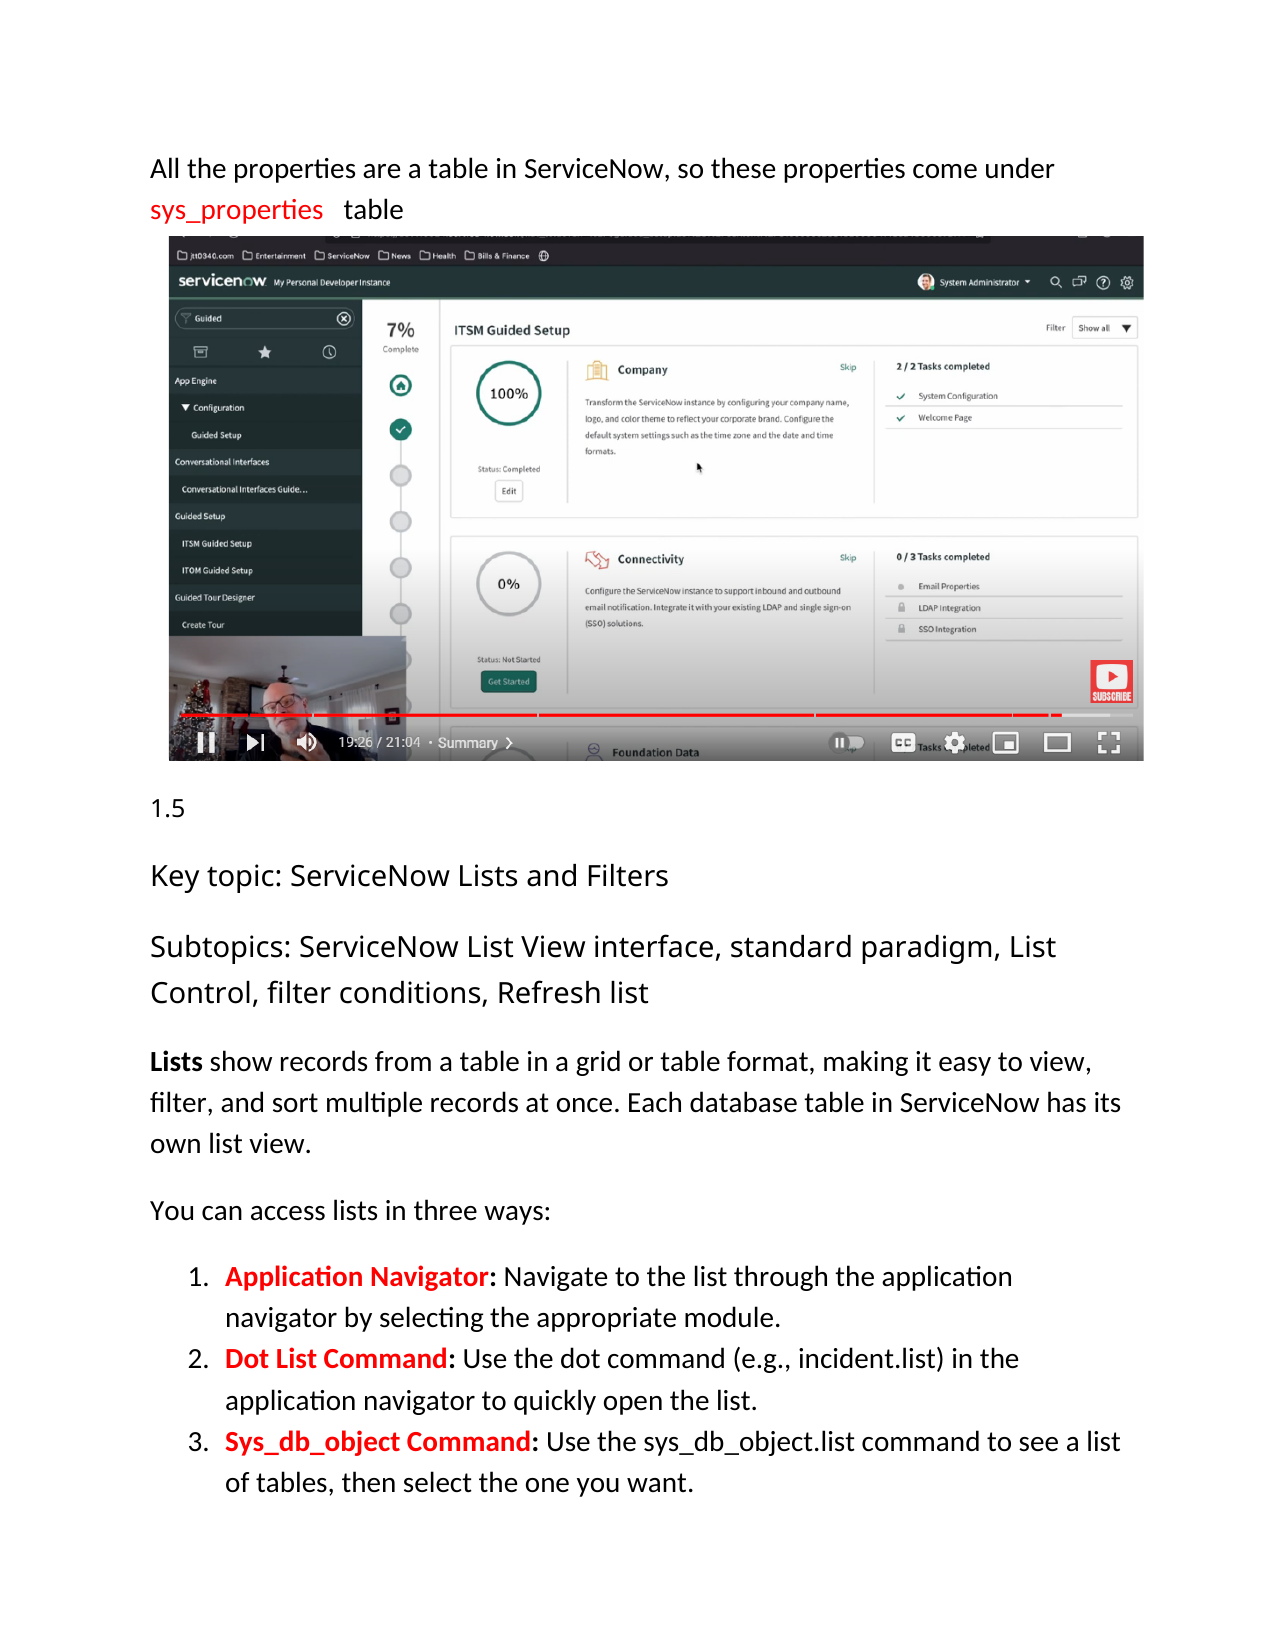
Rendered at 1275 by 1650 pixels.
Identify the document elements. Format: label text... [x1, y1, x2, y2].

list Application Navigator: Navigate to the list through the application navigator by selecting the appropriate module. [187, 1258, 1125, 1335]
text Lists show records from a table in a grid or table format, making it easy to view, filter, and sort multiple records at once. Each database table in ServiceNow has its own list view. [150, 1043, 1125, 1161]
text All the properties are a table in ServiceNow, so these properties come under sys_properties table [150, 150, 1125, 760]
list Sys_db_object Command: Use the sys_db_object.list command to see a list of tables, then select the one you want. [187, 1423, 1125, 1500]
list Dot List Command: Use the dot command (e.g., incident.list) in the application navigator to quickly open the list. [187, 1341, 1125, 1417]
text Subtopics: ServiceNow List View interface, standard paradigm, List Control, filter conditions, Refresh list [150, 926, 1125, 1012]
text 1.5 [150, 791, 1125, 825]
text Key topic: ServiceNow Lists and Filters [150, 855, 1125, 895]
text You can access lists in three ways: [150, 1192, 1125, 1227]
